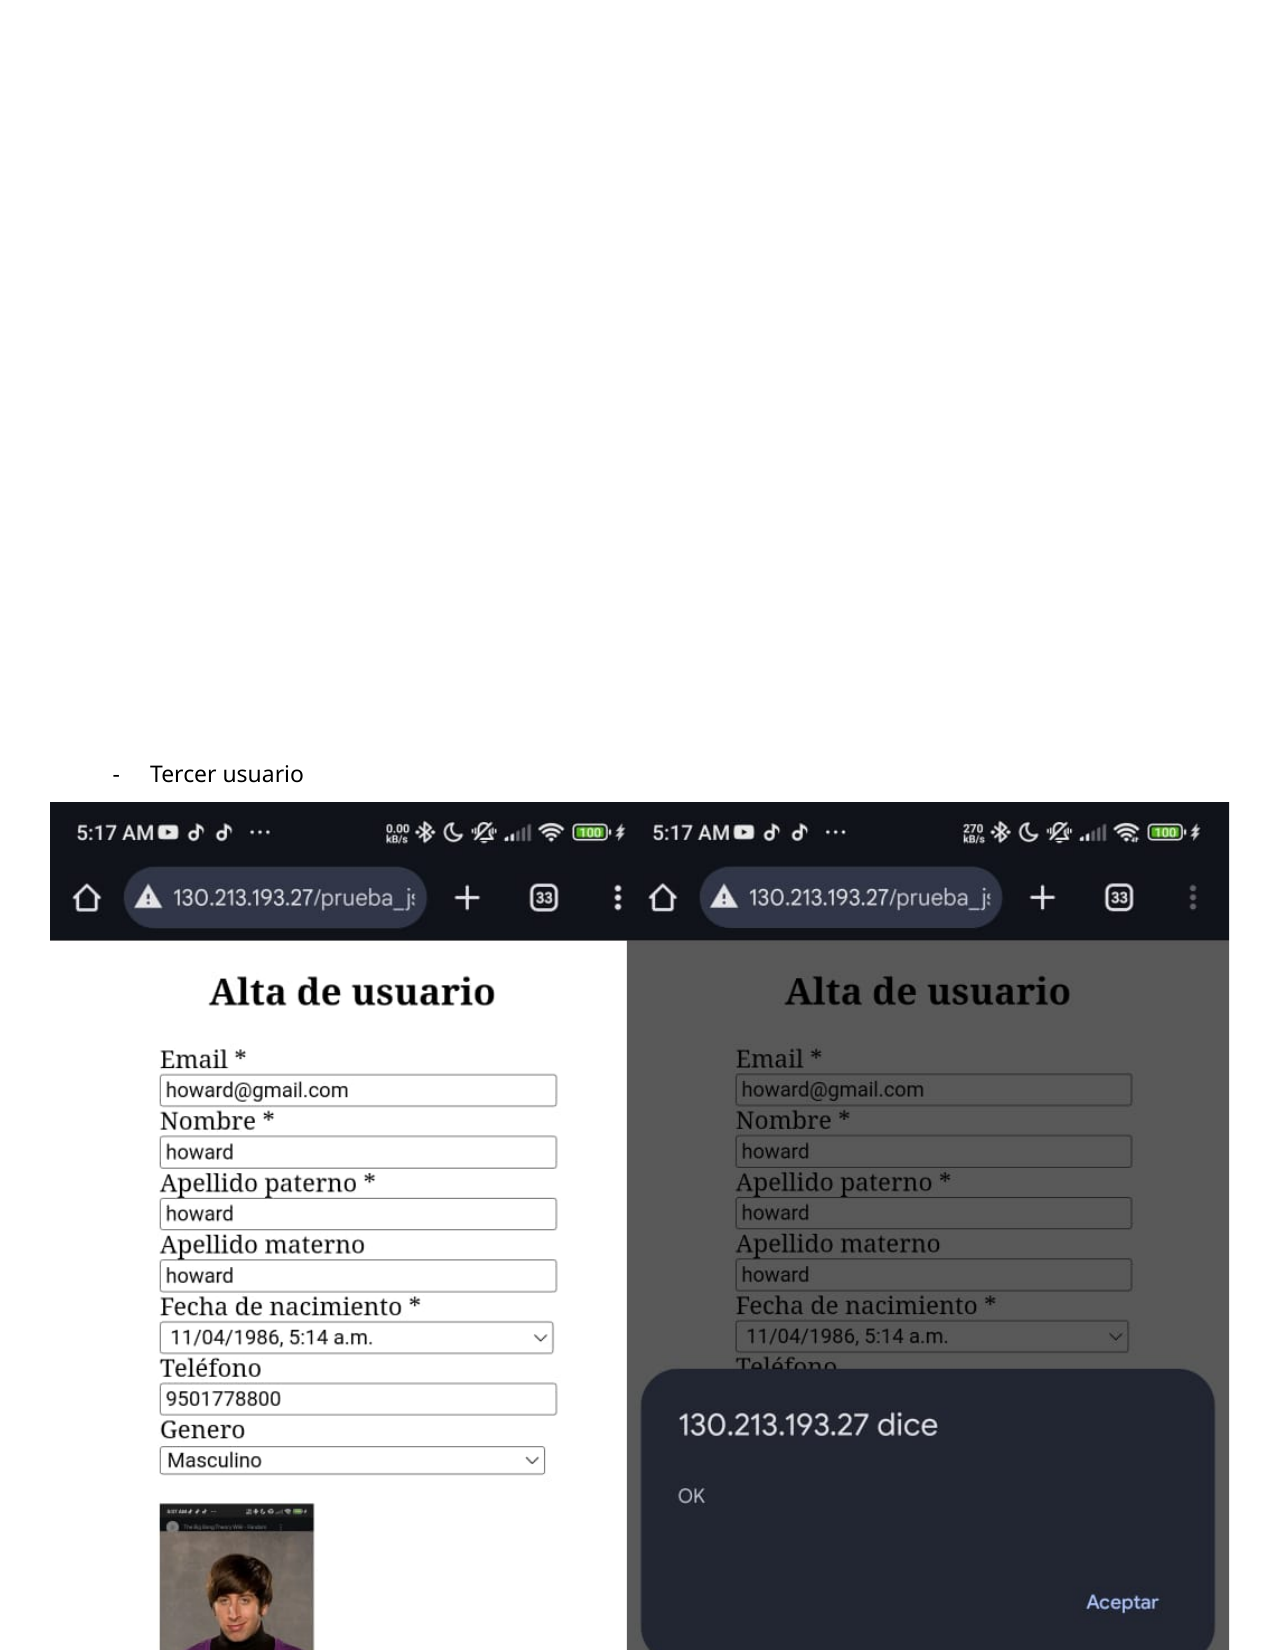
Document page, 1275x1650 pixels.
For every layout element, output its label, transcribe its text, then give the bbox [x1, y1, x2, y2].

picture [50, 802, 1230, 1650]
list Tercer usuario [112, 758, 1200, 789]
